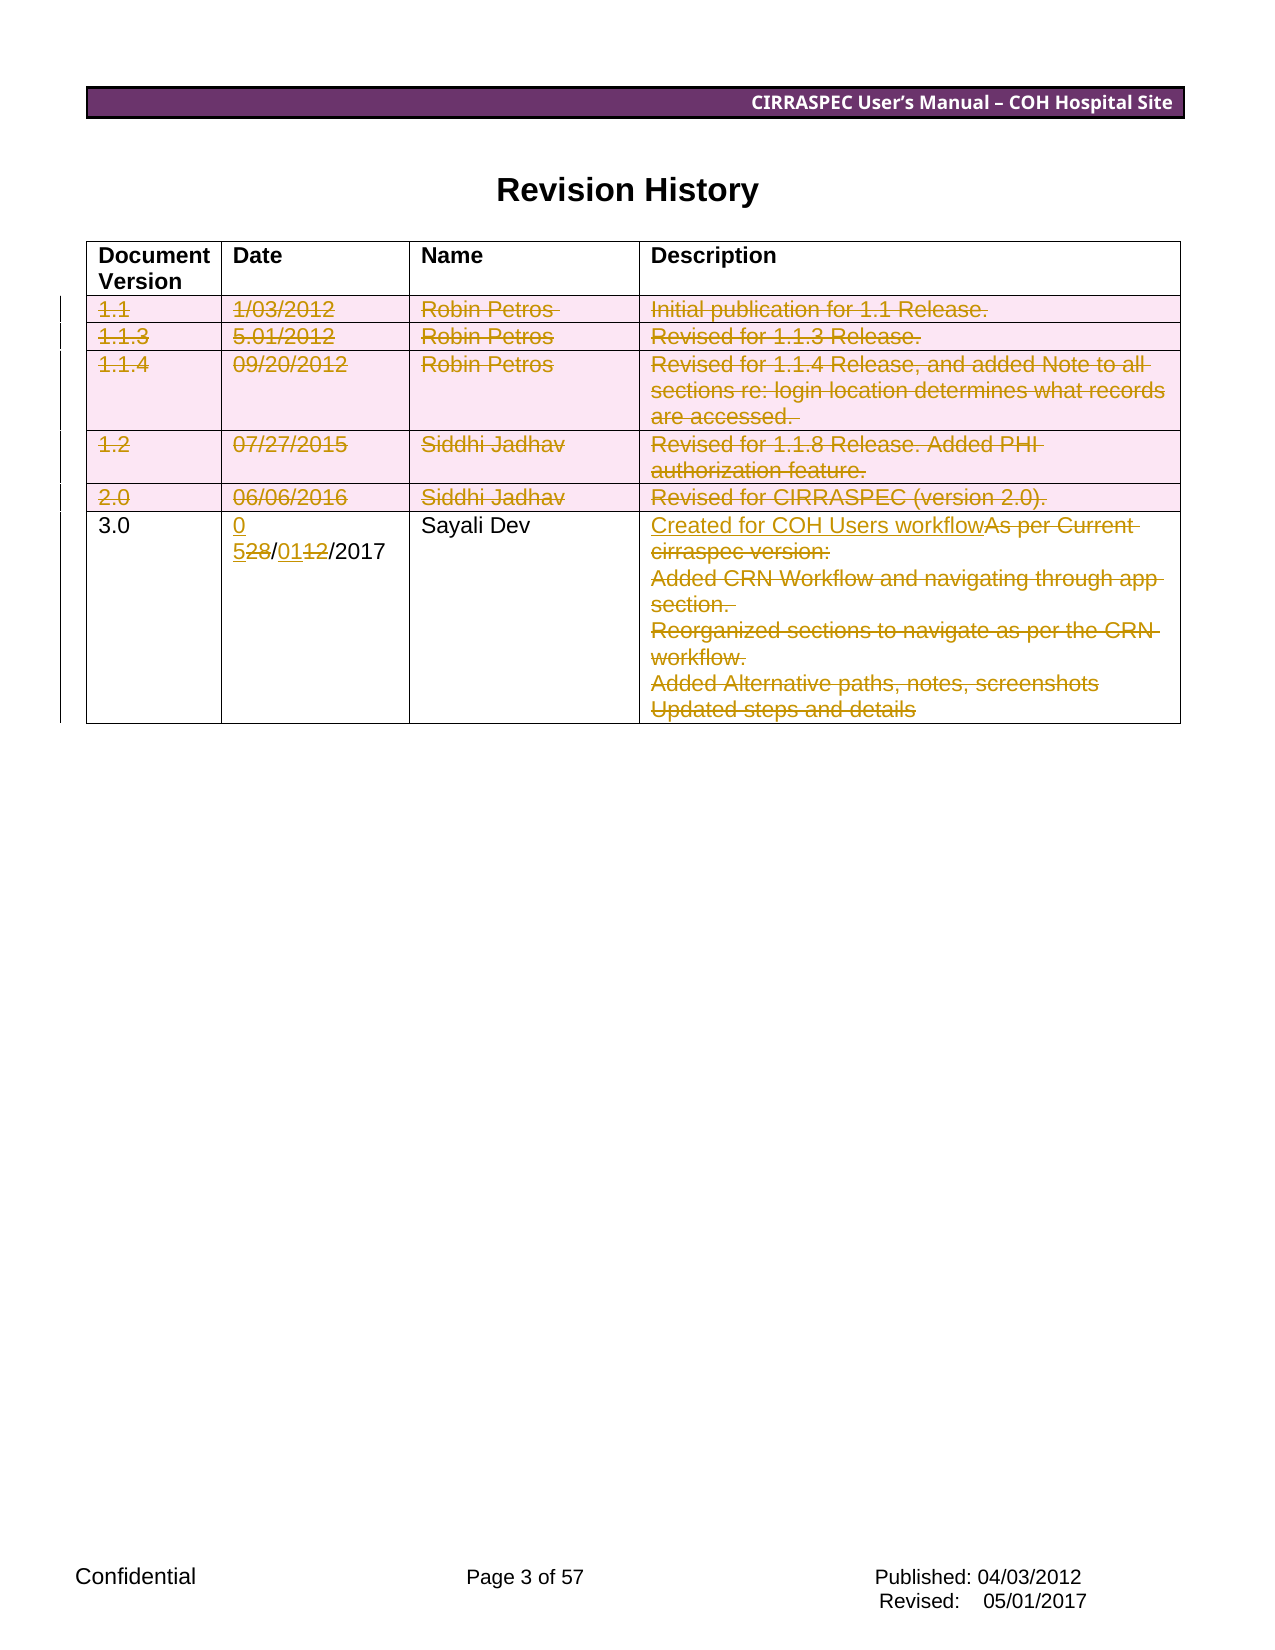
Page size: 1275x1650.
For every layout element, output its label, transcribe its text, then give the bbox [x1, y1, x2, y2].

title Revision History [75, 170, 1181, 208]
table_header Document Version [87, 242, 221, 295]
table_cell 3.0 [87, 512, 221, 723]
table_cell [640, 512, 1180, 723]
table_cell Sayali Dev [410, 512, 639, 723]
table_header Name [410, 242, 639, 295]
table_header Description [640, 242, 1180, 295]
table_header Date [222, 242, 409, 295]
table_cell //2017 [222, 512, 409, 723]
